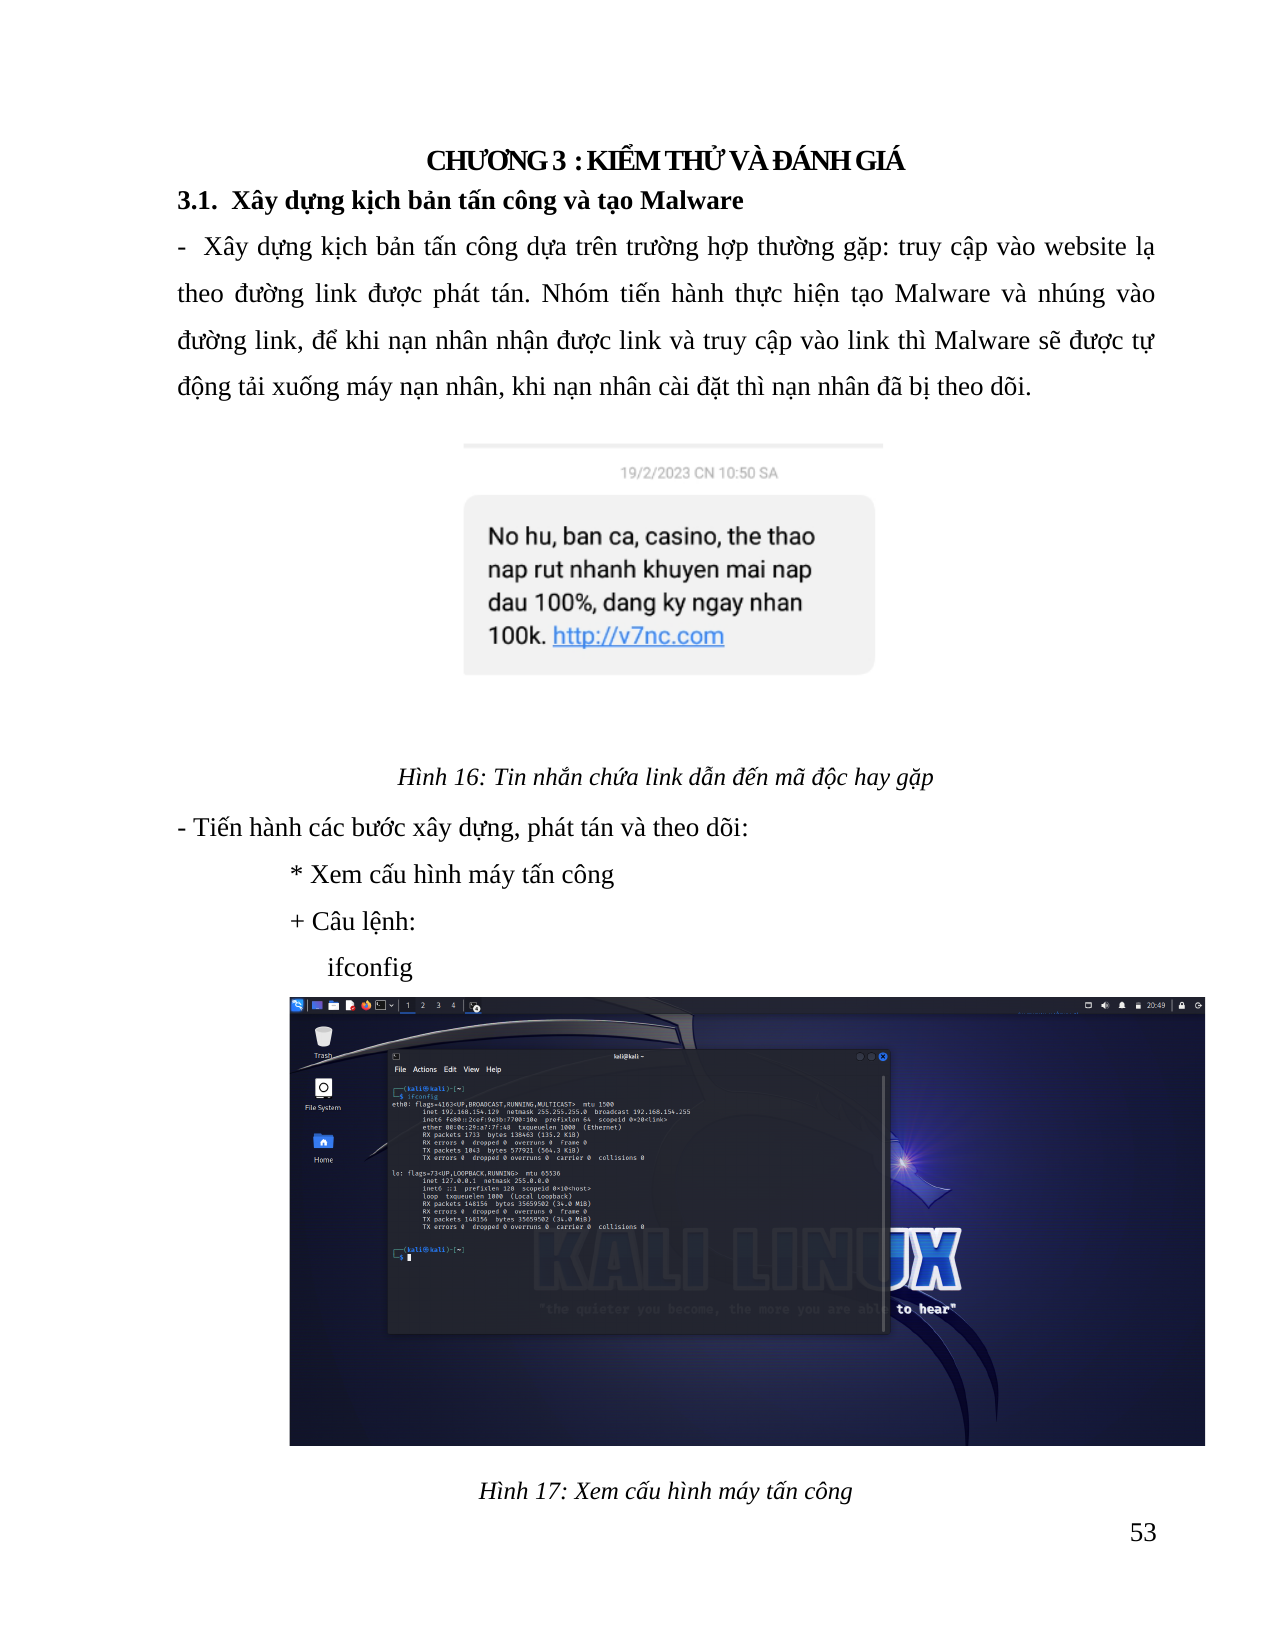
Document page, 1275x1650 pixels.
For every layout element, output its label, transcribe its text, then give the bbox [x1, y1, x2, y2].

list ifconfig [289, 951, 1156, 982]
text - Xây dựng kịch bản tấn công dựa trên trường hợp thường gặp: truy cập vào website lạ theo đường link được phát tán. Nhóm tiến hành thực hiện tạo Malware và nhúng vào đường link, để khi nạn nhân nhận được link và truy cập vào link thì Malware sẽ được tự động tải xuống máy nạn nhân, khi nạn nhân cài đặt thì nạn nhân đã bị theo dõi. [177, 231, 1156, 402]
subtitle 3.1. Xây dựng kịch bản tấn công và tạo Malware [177, 184, 1156, 215]
picture [289, 997, 1205, 1446]
text Hình 17: Xem cấu hình máy tấn công [177, 1476, 1156, 1505]
text - Tiến hành các bước xây dựng, phát tán và theo dõi: [177, 811, 1156, 842]
text Hình 16: Tin nhắn chứa link dẫn đến mã độc hay gặp [177, 762, 1156, 790]
list * Xem cấu hình máy tấn công [289, 858, 1156, 889]
subtitle CHƯƠNG 3 : KIỂM THỬ VÀ ĐÁNH GIÁ [177, 143, 1156, 177]
picture [440, 430, 884, 684]
list + Câu lệnh: [289, 904, 1156, 936]
